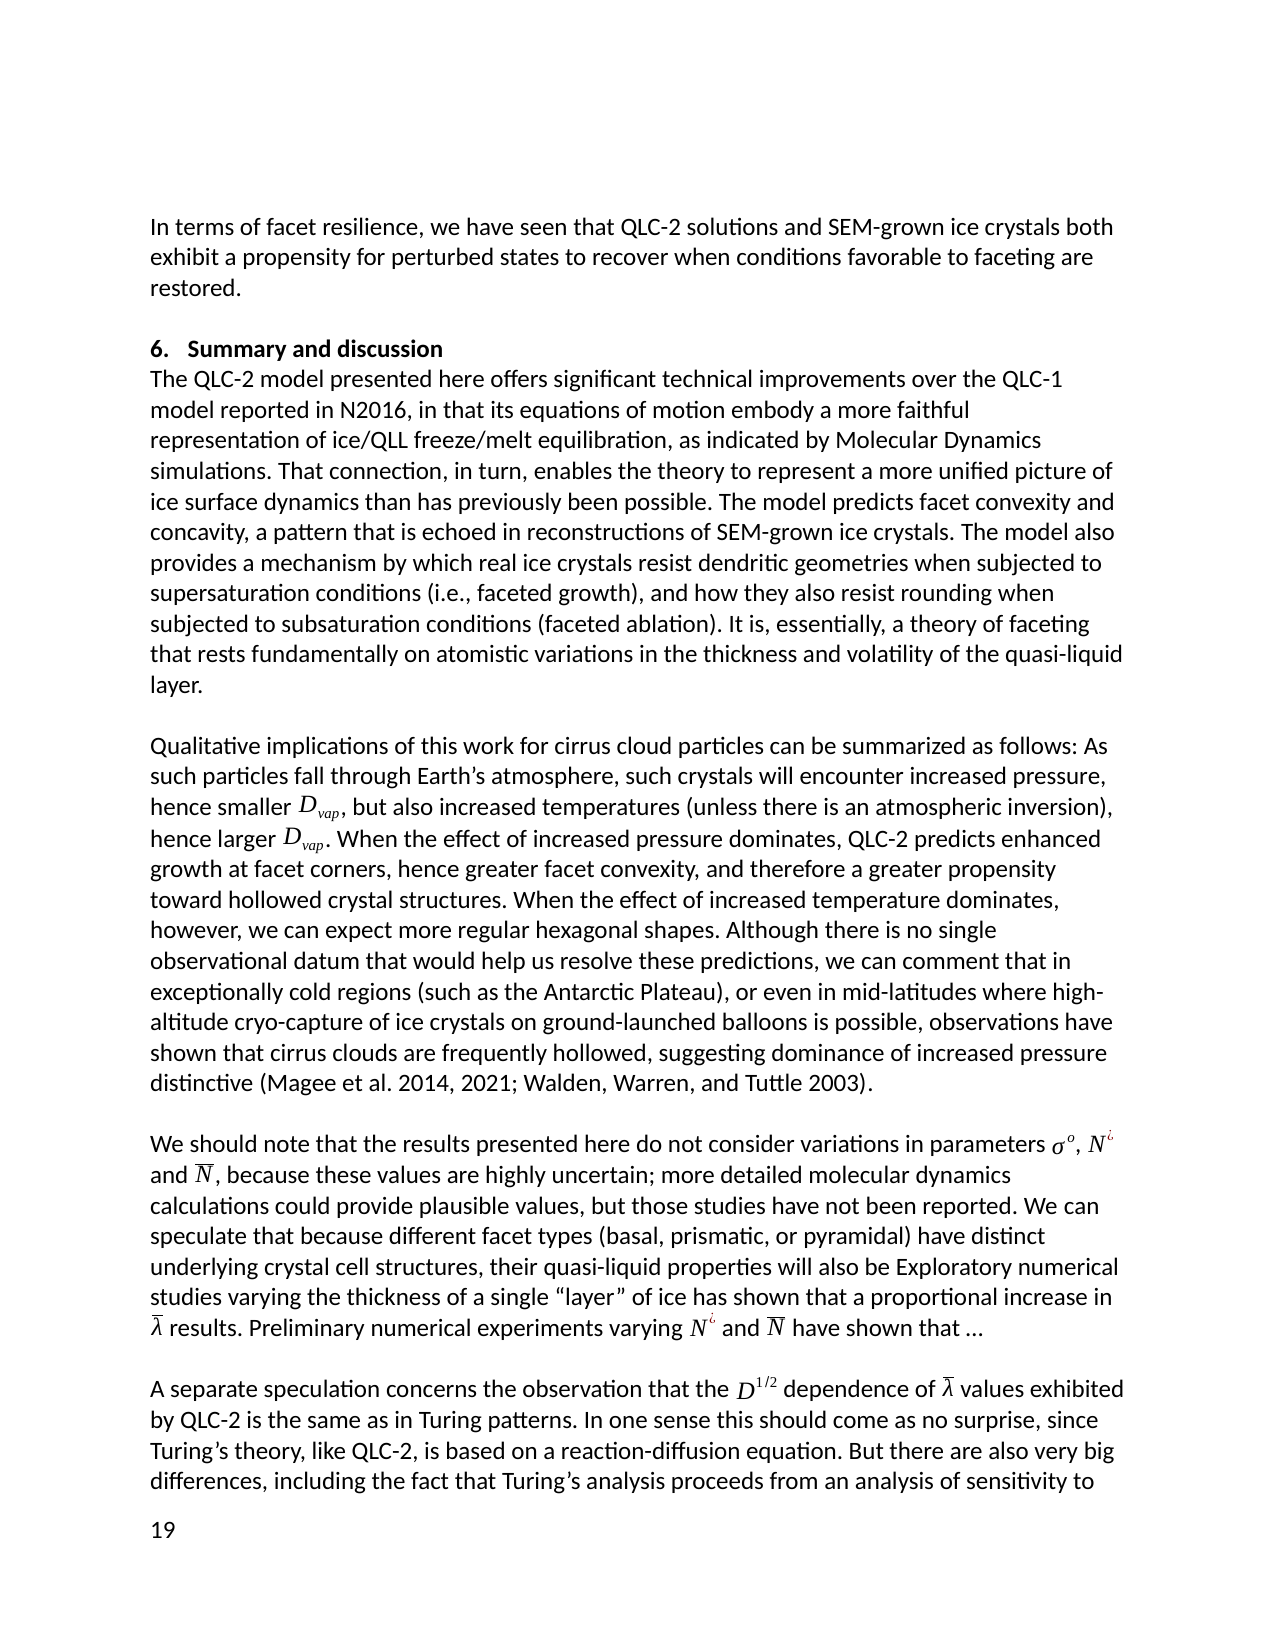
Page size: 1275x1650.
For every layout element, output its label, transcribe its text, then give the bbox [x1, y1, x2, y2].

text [150, 1373, 1125, 1496]
text In terms of facet resilience, we have seen that QLC-2 solutions and SEM-grown ice crystals both exhibit a propensity for perturbed states to recover when conditions favorable to faceting are restored. [150, 211, 1125, 303]
text The QLC-2 model presented here offers significant technical improvements over the QLC-1 model reported in N2016, in that its equations of motion embody a more faithful representation of ice/QLL freeze/melt equilibration, as indicated by Molecular Dynamics simulations. That connection, in turn, enables the theory to represent a more unified picture of ice surface dynamics than has previously been possible. The model predicts facet convexity and concavity, a pattern that is echoed in reconstructions of SEM-grown ice crystals. The model also provides a mechanism by which real ice crystals resist dendritic geometries when subjected to supersaturation conditions (i.e., faceted growth), and how they also resist rounding when subjected to subsaturation conditions (faceted ablation). It is, essentially, a theory of faceting that rests fundamentally on atomistic variations in the thickness and volatility of the quasi-liquid layer. [150, 364, 1125, 699]
list Summary and discussion [150, 333, 1125, 364]
text We should note that the results presented here do not consider variations in parameters , and , because these values are highly uncertain; more detailed molecular dynamics calculations could provide plausible values, but those studies have not been reported. We can speculate that because different facet types (basal, prismatic, or pyramidal) have distinct underlying crystal cell structures, their quasi-liquid properties will also be Exploratory numerical studies varying the thickness of a single “layer” of ice has shown that a proportional increase in results. Preliminary numerical experiments varying and have shown that … [150, 1128, 1125, 1343]
text Qualitative implications of this work for cirrus cloud particles can be summarized as follows: As such particles fall through Earth’s atmosphere, such crystals will encounter increased pressure, hence smaller , but also increased temperatures (unless there is an atmospheric inversion), hence larger . When the effect of increased pressure dominates, QLC-2 predicts enhanced growth at facet corners, hence greater facet convexity, and therefore a greater propensity toward hollowed crystal structures. When the effect of increased temperature dominates, however, we can expect more regular hexagonal shapes. Although there is no single observational datum that would help us resolve these predictions, we can comment that in exceptionally cold regions (such as the Antarctic Plateau), or even in mid-latitudes where high-altitude cryo-capture of ice crystals on ground-launched balloons is possible, observations have shown that cirrus clouds are frequently hollowed, suggesting dominance of increased pressure distinctive (Magee et al. 2014, 2021; Walden, Warren, and Tuttle 2003). [150, 730, 1125, 1098]
